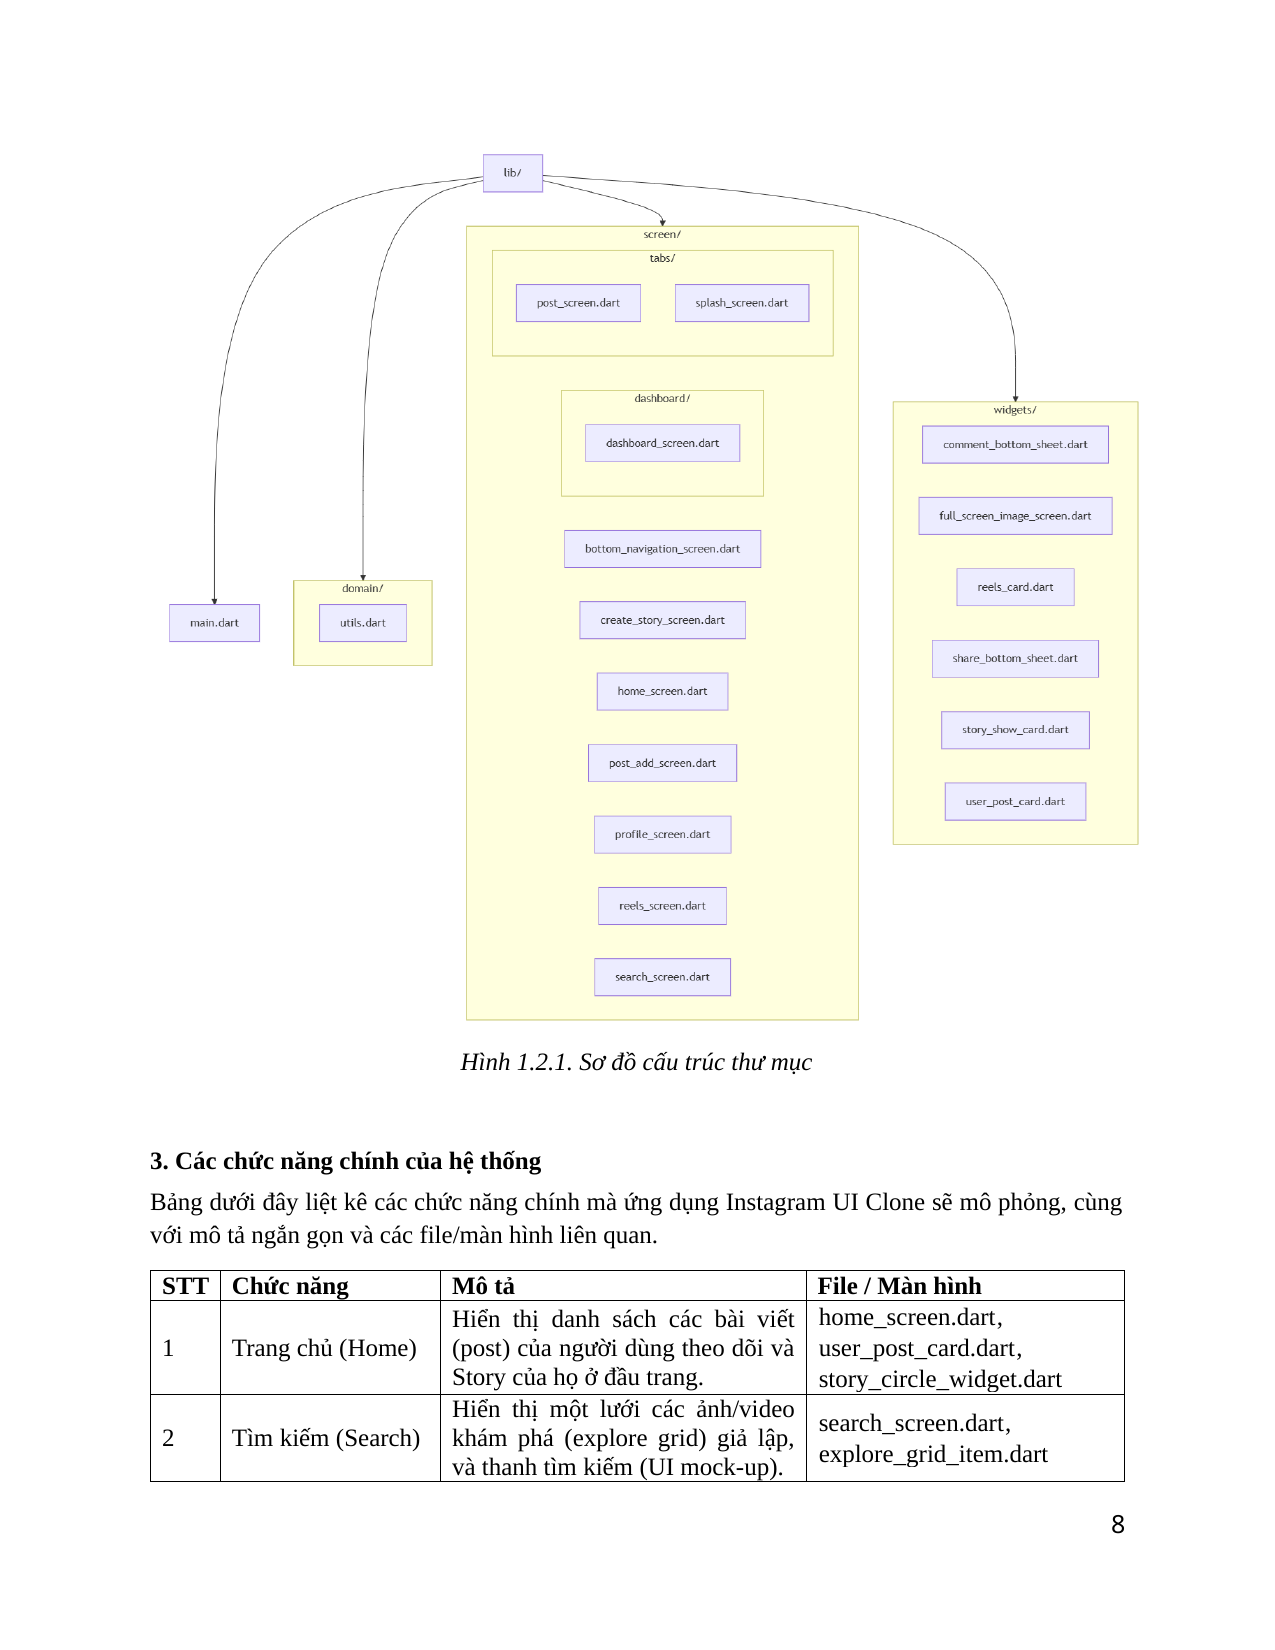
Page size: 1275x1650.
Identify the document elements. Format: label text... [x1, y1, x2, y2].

text Bảng dưới đây liệt kê các chức năng chính mà ứng dụng Instagram UI Clone sẽ mô phỏng, cùng với mô tả ngắn gọn và các file/màn hình liên quan. [150, 1187, 1125, 1249]
table_header Mô tả [441, 1271, 806, 1300]
picture [150, 150, 1167, 1025]
text Hình 1.2.1. Sơ đồ cấu trúc thư mục [150, 1047, 1125, 1076]
table_cell home_screen.dart, user_post_card.dart, story_circle_widget.dart [819, 1364, 1062, 1392]
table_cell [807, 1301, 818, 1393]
table_header File / Màn hình [807, 1271, 1124, 1300]
subtitle 3. Các chức năng chính của hệ thống [150, 1146, 1125, 1175]
table_cell Trang chủ (Home) [221, 1301, 440, 1393]
table_cell 2 [151, 1395, 220, 1481]
table_cell Hiển thị danh sách các bài viết (post) của người dùng theo dõi và Story của họ ở đầu trang. [441, 1301, 806, 1393]
table_header Chức năng [221, 1271, 440, 1300]
table_cell home_screen.dart, user_post_card.dart, story_circle_widget.dart [997, 1301, 1124, 1393]
table_cell 1 [151, 1301, 220, 1393]
table_cell Hiển thị một lưới các ảnh/video khám phá (explore grid) giả lập, và thanh tìm kiếm (UI mock-up). [441, 1395, 806, 1481]
table_cell home_screen.dart, user_post_card.dart, story_circle_widget.dart [819, 1302, 996, 1331]
table_cell home_screen.dart, user_post_card.dart, story_circle_widget.dart [819, 1333, 1015, 1362]
table_cell search_screen.dart, explore_grid_item.dart [807, 1395, 1124, 1481]
table_cell Tìm kiếm (Search) [221, 1395, 440, 1481]
table_header STT [151, 1271, 220, 1300]
